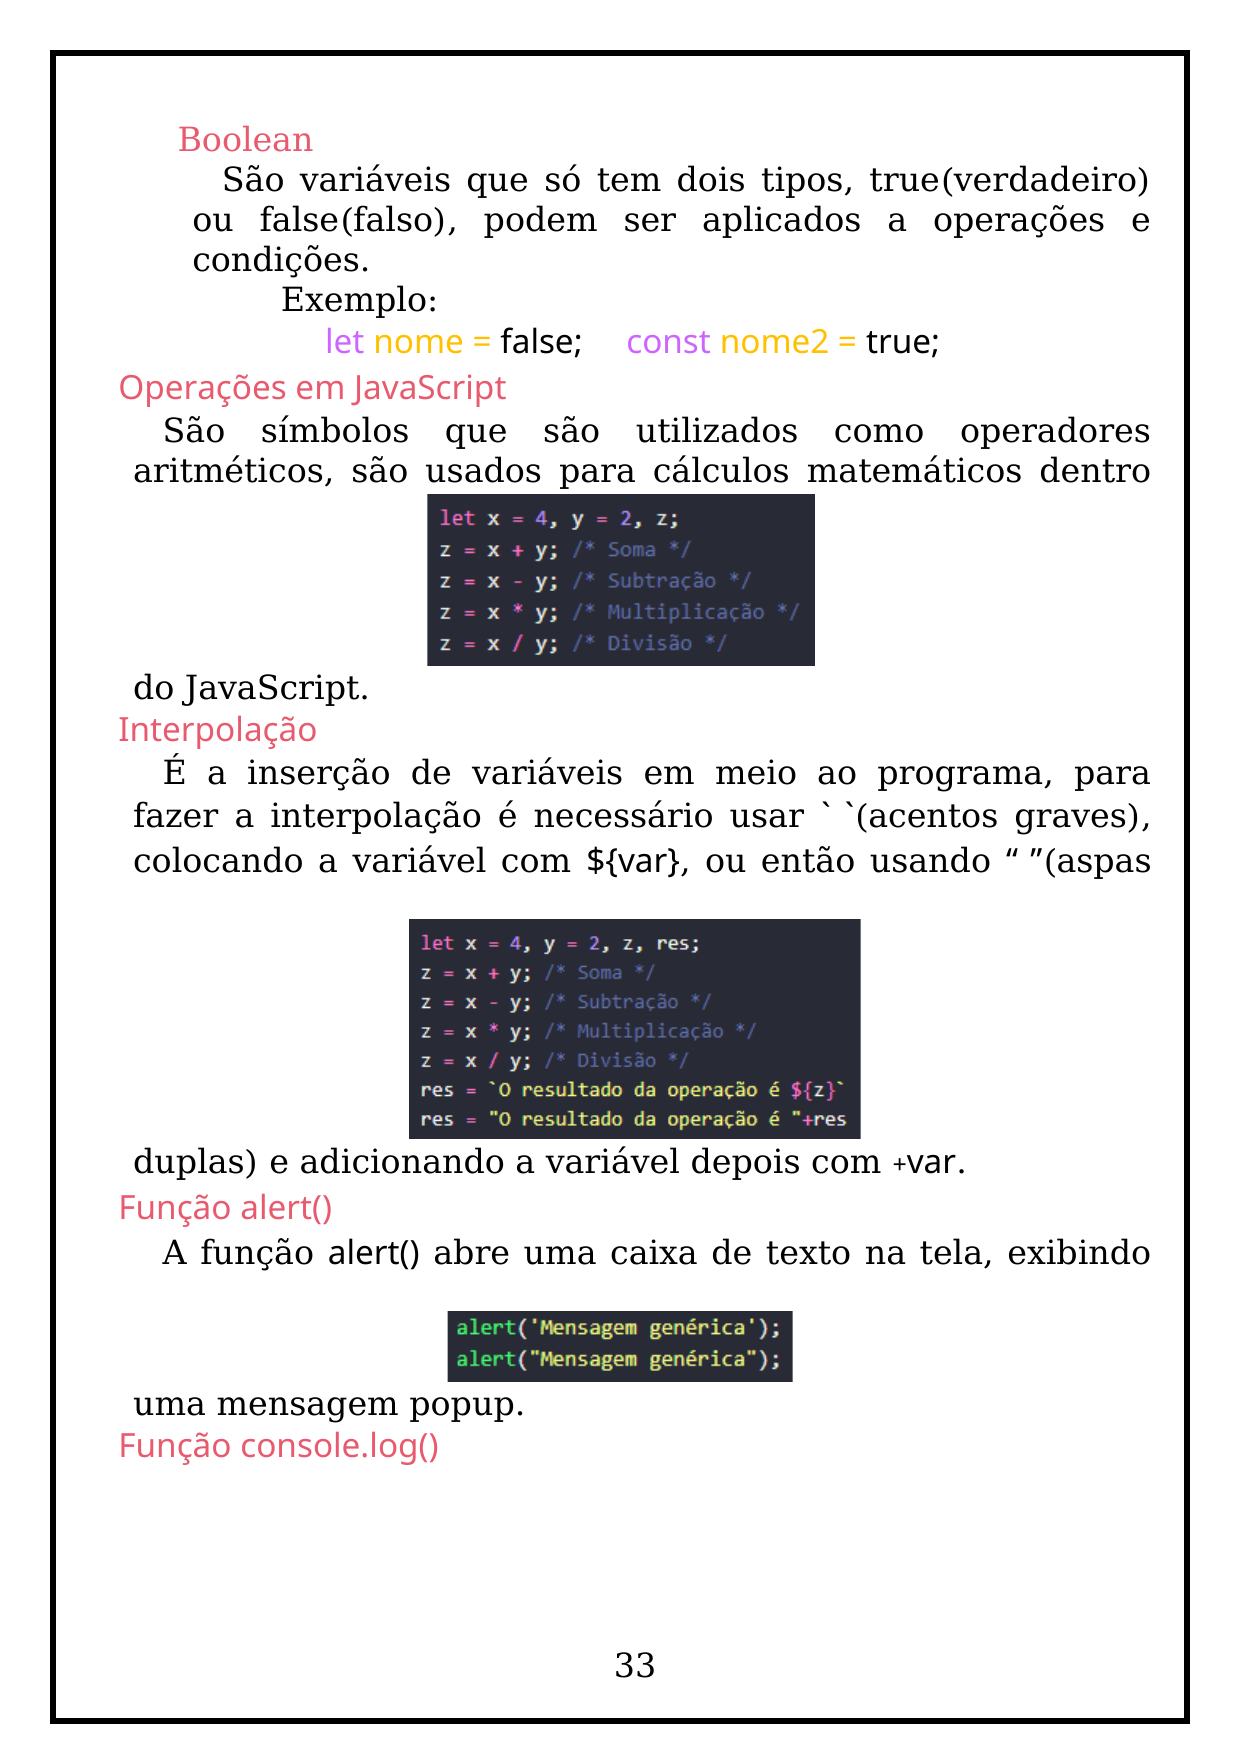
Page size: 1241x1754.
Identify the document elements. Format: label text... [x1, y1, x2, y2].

subtitle Função console.log() [118, 1422, 1152, 1467]
text let nome = false; const nome2 = true; [325, 318, 1152, 363]
subtitle Boolean [177, 118, 1152, 158]
subtitle Operações em JavaScript [118, 363, 1152, 409]
text Exemplo: [251, 278, 1152, 318]
text É a inserção de variáveis em meio ao programa, para fazer a interpolação é necessário usar ` `(acentos graves), colocando a variável com ${var}, ou então usando “ ”(aspas duplas) e adicionando a variável depois com +var. [133, 751, 1152, 1184]
subtitle Função alert() [118, 1184, 1152, 1229]
text São variáveis que só tem dois tipos, true(verdadeiro) ou false(falso), podem ser aplicados a operações e condições. [192, 158, 1152, 278]
picture [427, 494, 815, 666]
subtitle Interpolação [118, 706, 1152, 751]
text A função alert() abre uma caixa de texto na tela, exibindo uma mensagem popup. [133, 1229, 1152, 1422]
text São símbolos que são utilizados como operadores aritméticos, são usados para cálculos matemáticos dentro do JavaScript. [133, 409, 1152, 706]
picture [409, 919, 861, 1139]
picture [447, 1311, 793, 1382]
